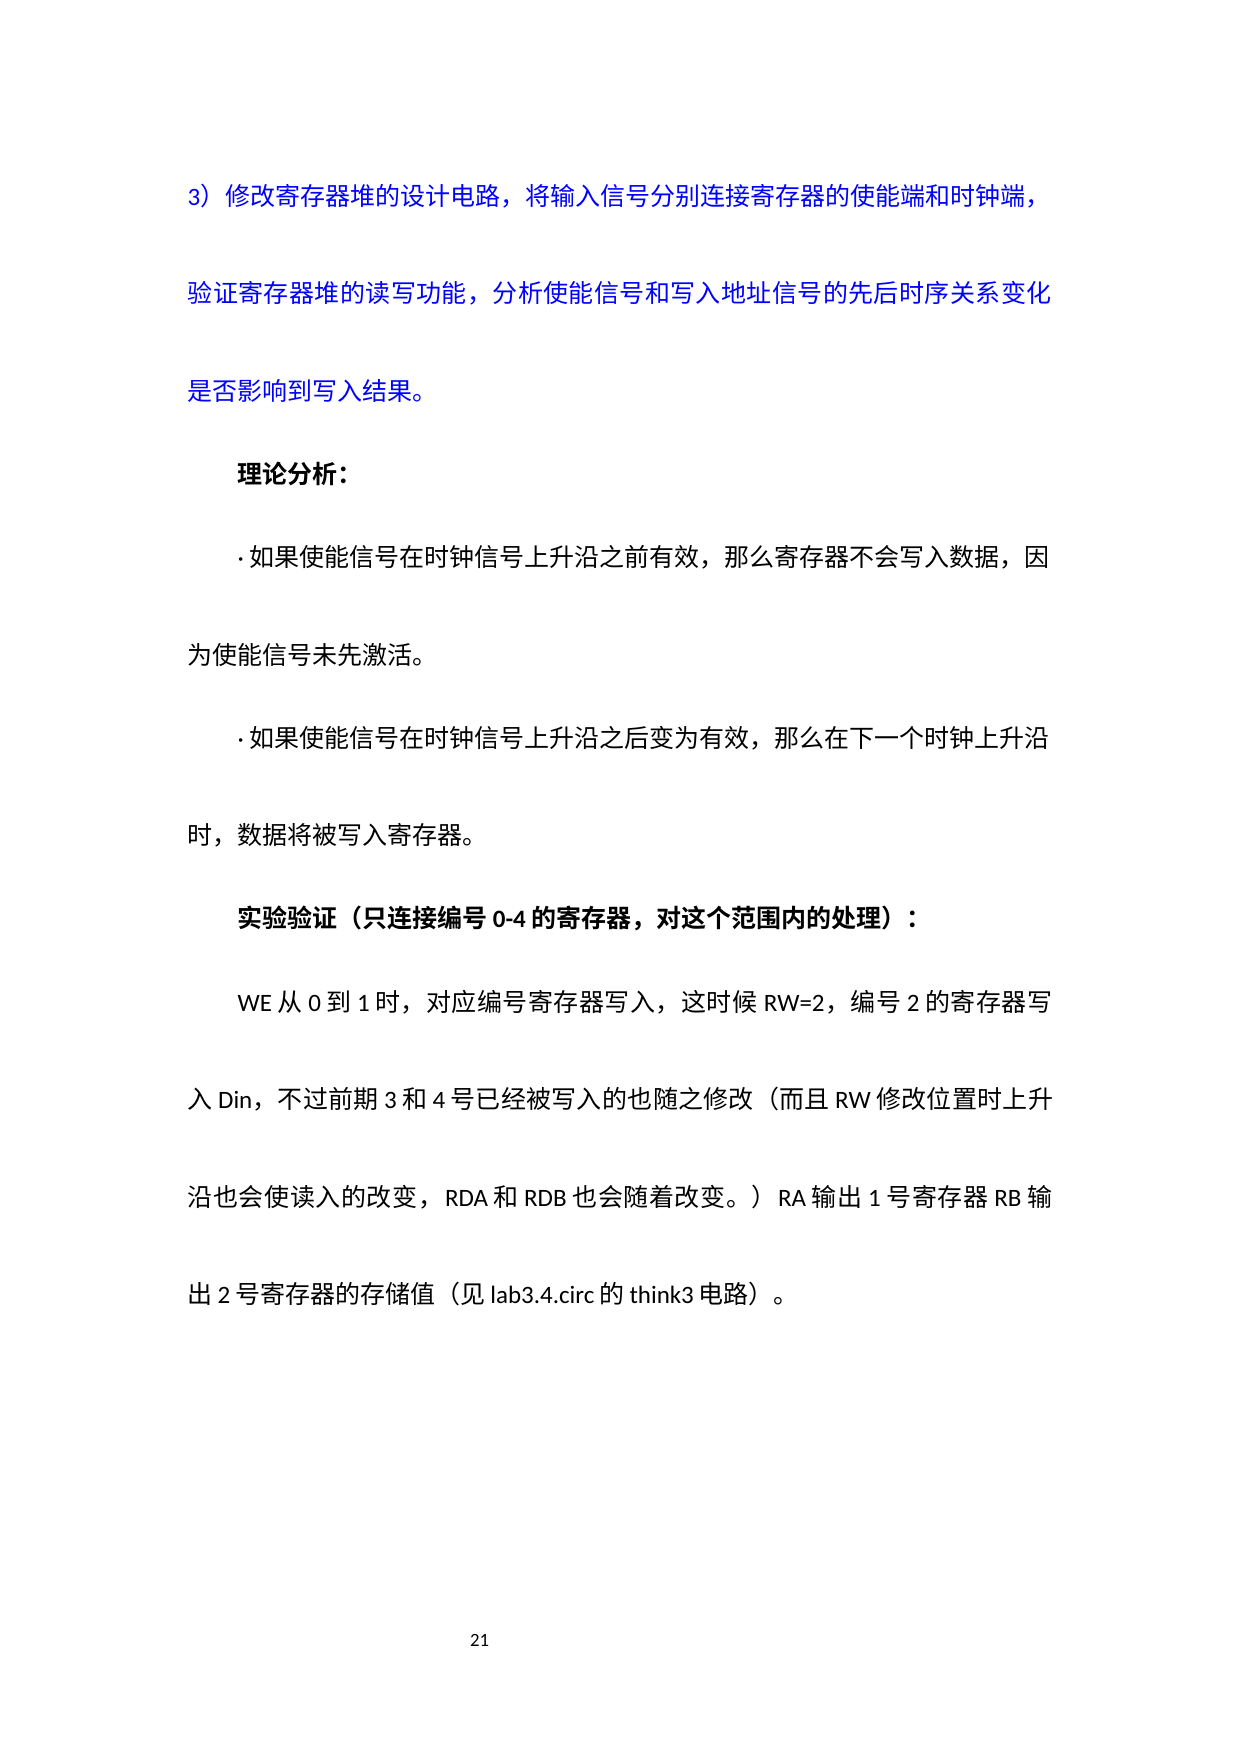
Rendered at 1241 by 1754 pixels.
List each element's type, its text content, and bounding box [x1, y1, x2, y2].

list · 如果使能信号在时钟信号上升沿之后变为有效，那么在下一个时钟上升沿时，数据将被写入寄存器。 [187, 704, 1053, 866]
list WE从0到1时，对应编号寄存器写入，这时候RW=2，编号2的寄存器写入Din，不过前期3和4号已经被写入的也随之修改（而且RW修改位置时上升沿也会使读入的改变，RDA和RDB也会随着改变。）RA输出1号寄存器RB输出2号寄存器的存储值（见lab3.4.circ的think3电路）。 [187, 968, 1053, 1325]
list · 如果使能信号在时钟信号上升沿之前有效，那么寄存器不会写入数据，因为使能信号未先激活。 [187, 523, 1053, 686]
list 修改寄存器堆的设计电路，将输入信号分别连接寄存器的使能端和时钟端，验证寄存器堆的读写功能，分析使能信号和写入地址信号的先后时序关系变化是否影响到写入结果。 [187, 162, 1053, 422]
list 理论分析： [187, 440, 1053, 505]
list 实验验证（只连接编号0-4的寄存器，对这个范围内的处理）： [187, 884, 1053, 949]
